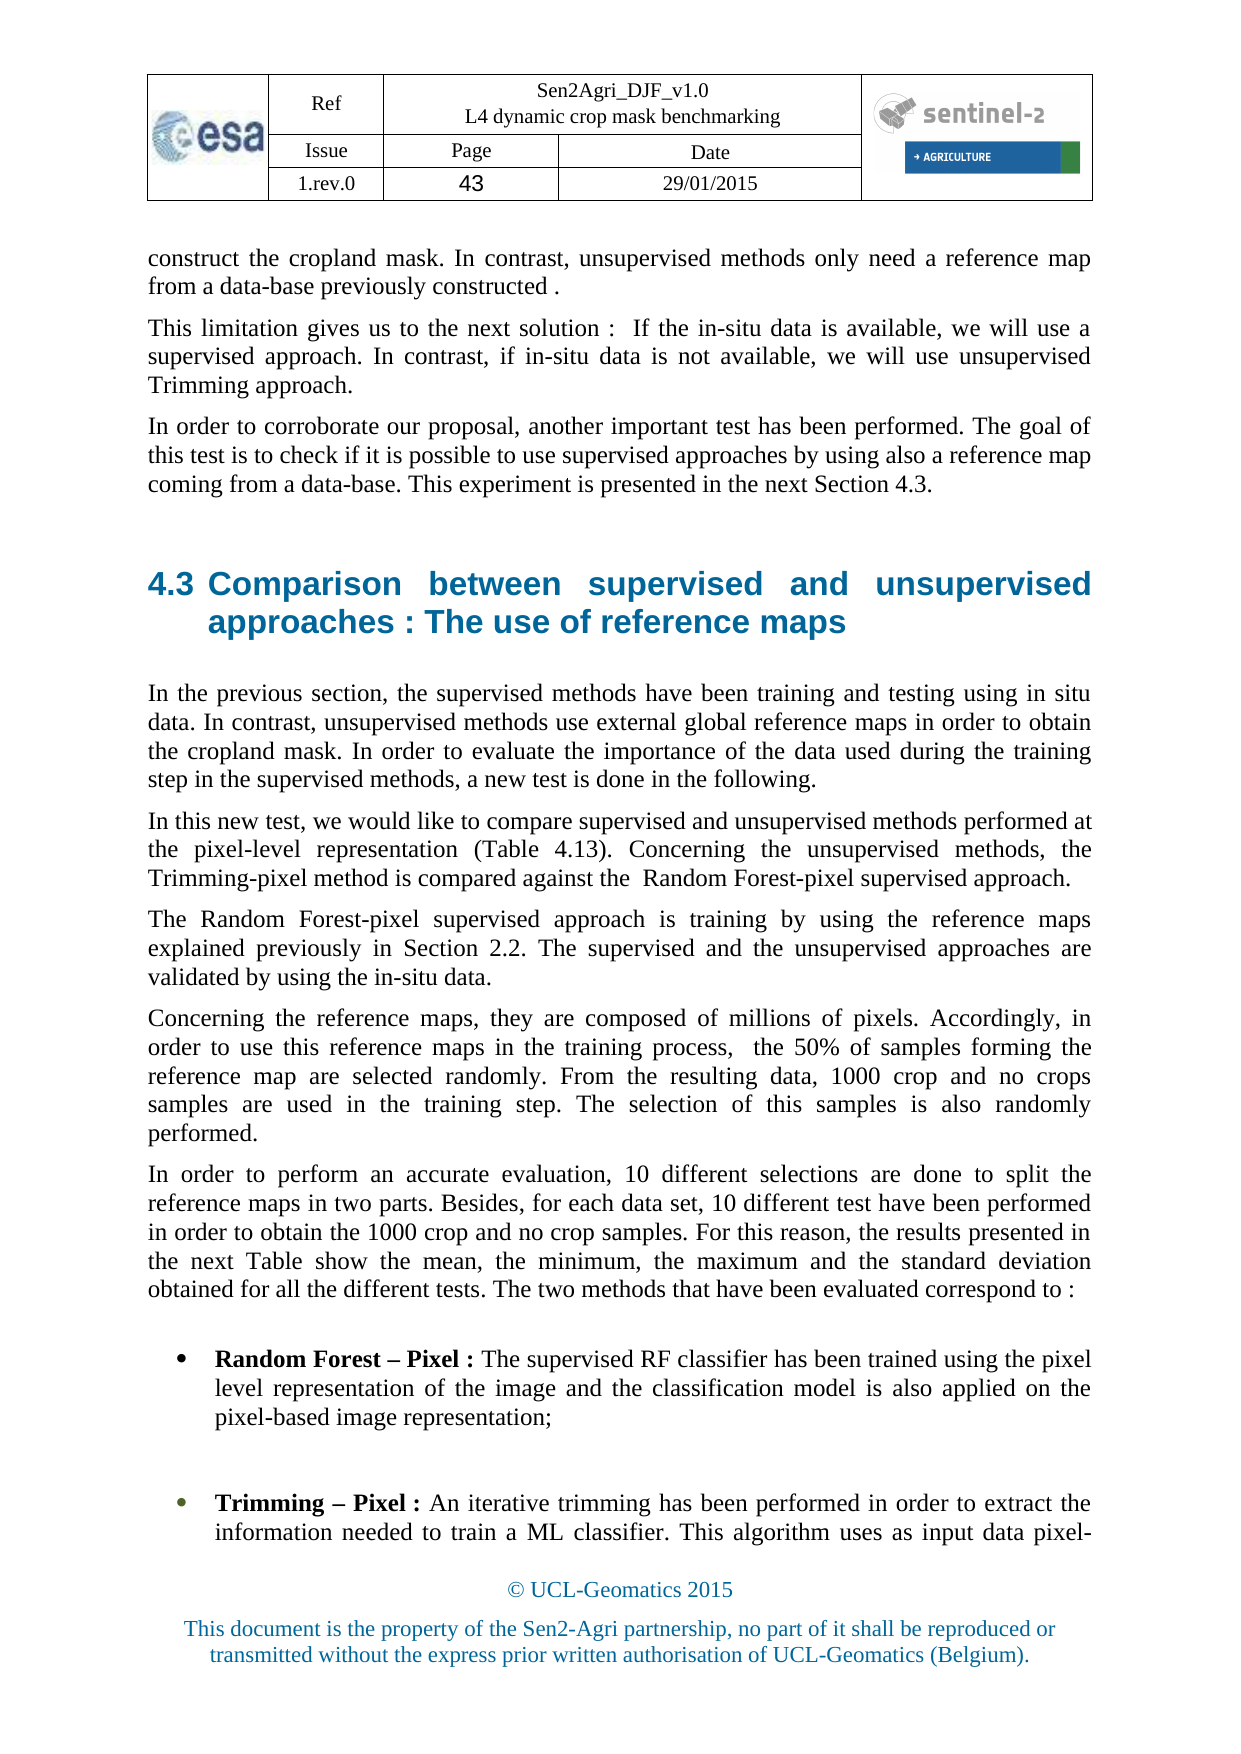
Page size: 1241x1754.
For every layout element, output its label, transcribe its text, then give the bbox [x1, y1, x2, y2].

picture [151, 110, 265, 165]
picture [564, 1651, 570, 1658]
text In order to perform an accurate evaluation, 10 different selections are done to split the reference maps in two parts. Besides, for each data set, 10 different test have been performed in order to obtain the 1000 crop and no crop samples. For this reason, the results presented in the next Table show the mean, the minimum, the maximum and the standard deviation obtained for all the different tests. The two methods that have been evaluated correspond to : [148, 1159, 1093, 1303]
text Concerning the reference maps, they are composed of millions of pixels. Accordingly, in order to use this reference maps in the training process, the 50% of samples forming the reference map are selected randomly. From the resulting data, 1000 crop and no crops samples are used in the training step. The selection of this samples is also randomly performed. [148, 1003, 1093, 1147]
picture [873, 93, 1080, 174]
text In the previous section, the supervised methods have been training and testing using in situ data. In contrast, unsupervised methods use external global reference maps in order to obtain the cropland mask. In order to evaluate the importance of the data used during the training step in the supervised methods, a new test is done in the following. [148, 678, 1093, 793]
text In this new test, we would like to compare supervised and unsupervised methods performed at the pixel-level representation (Table 4.13). Concerning the unsupervised methods, the Trimming-pixel method is compared against the Random Forest-pixel supervised approach. [148, 806, 1093, 892]
text The Random Forest-pixel supervised approach is training by using the reference maps explained previously in Section 2.2. The supervised and the unsupervised approaches are validated by using the in-situ data. [148, 904, 1093, 991]
subtitle Comparison between supervised and unsupervised approaches : The use of reference maps [148, 564, 1093, 641]
picture [508, 1582, 523, 1597]
text In order to corroborate our proposal, another important test has been performed. The goal of this test is to check if it is possible to use supervised approaches by using also a reference map coming from a data-base. This experiment is presented in the next Section 4.3. [148, 411, 1093, 498]
text This limitation gives us to the next solution : If the in-situ data is available, we will use a supervised approach. In contrast, if in-situ data is not available, we will use unsupervised Trimming approach. [148, 313, 1093, 399]
list Random Forest – Pixel : The supervised RF classifier has been trained using the pixel level representation of the image and the classification model is also applied on the pixel-based image representation; [177, 1344, 1093, 1431]
